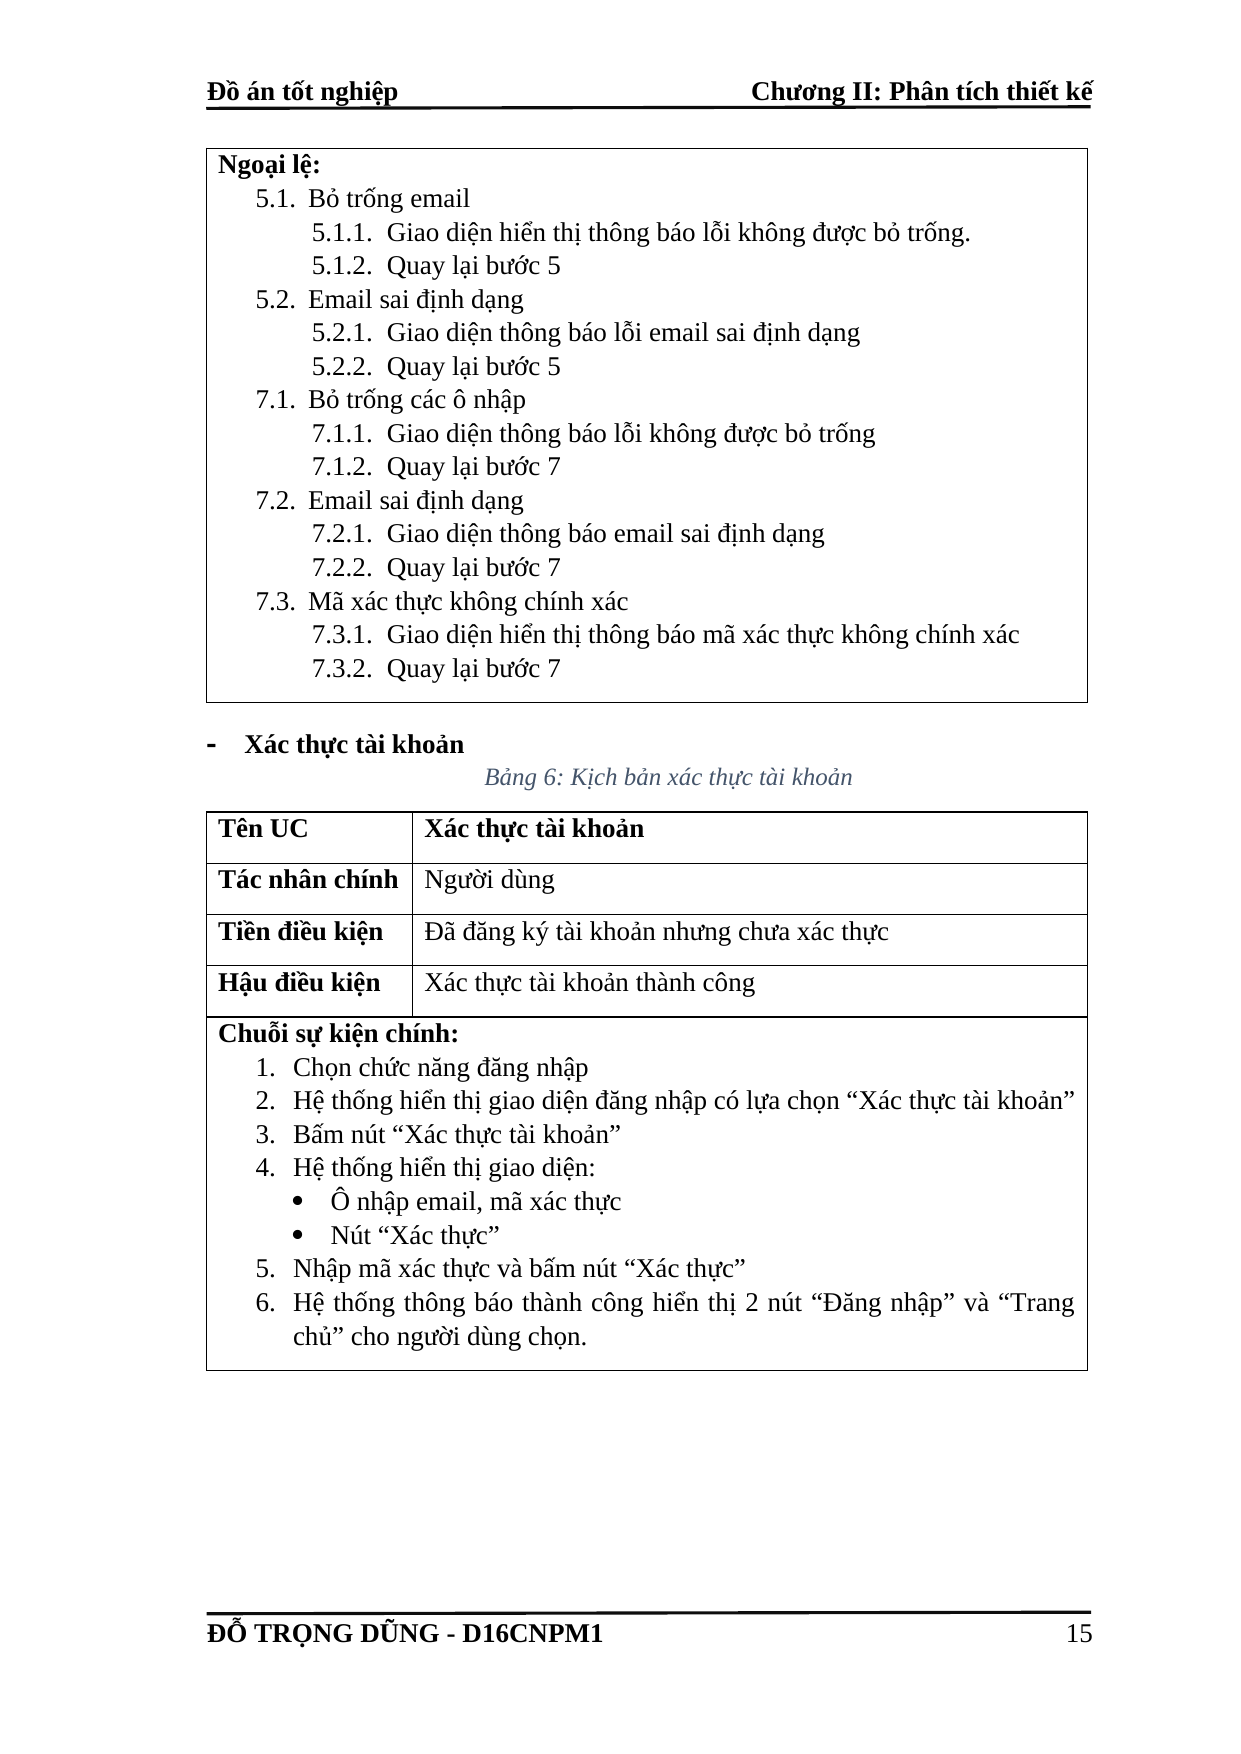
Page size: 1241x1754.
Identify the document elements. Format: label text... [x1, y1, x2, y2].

text Bảng 6: Kịch bản xác thực tài khoản [244, 762, 1093, 791]
table_cell Tác nhân chính [207, 864, 412, 914]
table_cell Ngoại lệ: Bỏ trống email Giao diện hiển thị thông báo lỗi không được bỏ trống. Quay lại bước 5 Email sai định dạng Giao diện thông báo lỗi email sai định dạng Quay lại bước 5 Bỏ trống các ô nhập Giao diện thông báo lỗi không được bỏ trống Quay lại bước 7 Email sai định dạng Giao diện thông báo email sai định dạng Quay lại bước 7 Mã xác thực không chính xác Giao diện hiển thị thông báo mã xác thực không chính xác Quay lại bước 7 [207, 149, 1087, 702]
table_cell Đã đăng ký tài khoản nhưng chưa xác thực [413, 915, 1087, 965]
table_cell Xác thực tài khoản thành công [413, 966, 1087, 1016]
list Xác thực tài khoản [207, 728, 1093, 759]
table_header Tên UC [207, 813, 412, 863]
table_cell Tiền điều kiện [207, 915, 412, 965]
table_cell Hậu điều kiện [207, 966, 412, 1016]
table_cell Người dùng [413, 864, 1087, 914]
table_cell Chuỗi sự kiện chính: Chọn chức năng đăng nhập Hệ thống hiển thị giao diện đăng nhập có lựa chọn “Xác thực tài khoản” Bấm nút “Xác thực tài khoản” Hệ thống hiển thị giao diện: Ô nhập email, mã xác thực Nút “Xác thực” Nhập mã xác thực và bấm nút “Xác thực” Hệ thống thông báo thành công hiển thị 2 nút “Đăng nhập” và “Trang chủ” cho người dùng chọn. [207, 1018, 1087, 1370]
table_header Xác thực tài khoản [413, 813, 1087, 863]
